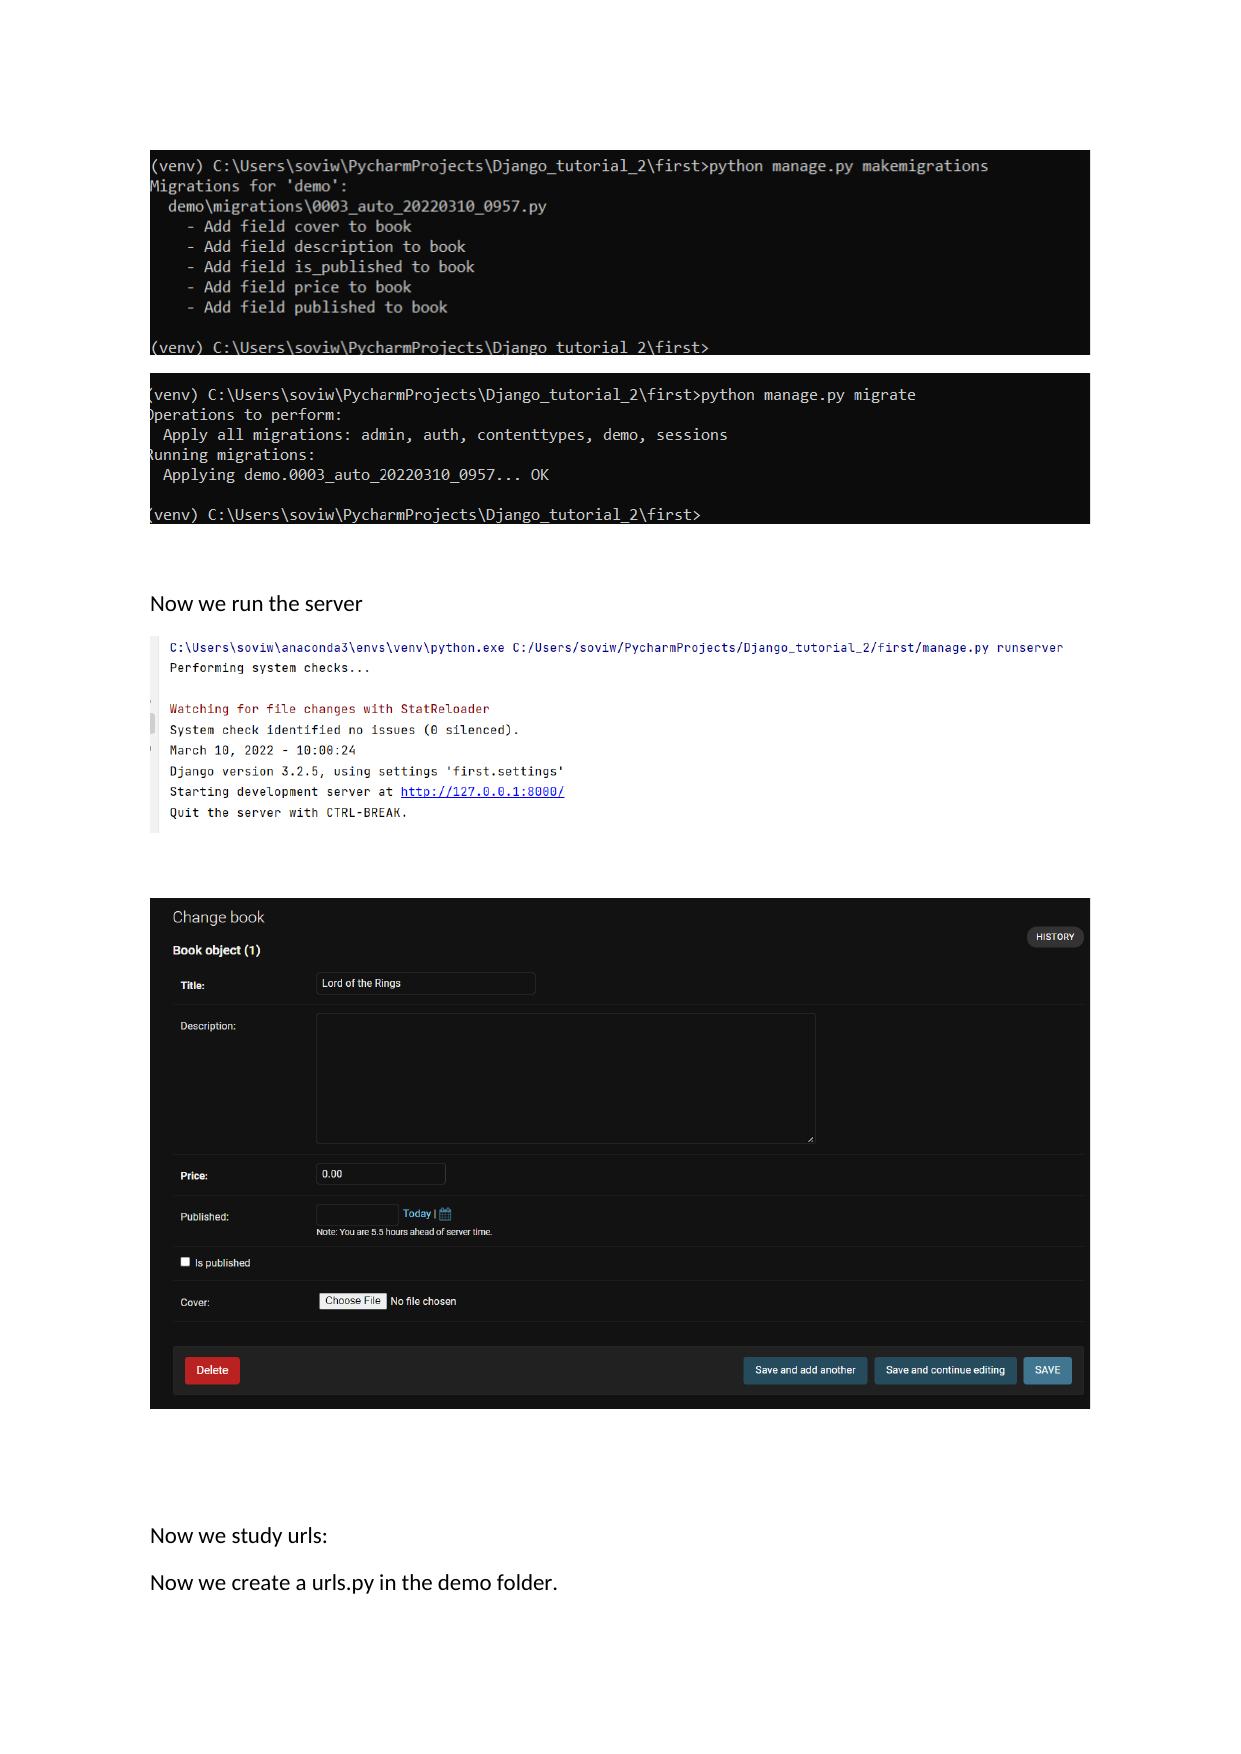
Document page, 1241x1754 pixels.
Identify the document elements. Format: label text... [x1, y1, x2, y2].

text Now we study urls: [150, 1521, 1090, 1549]
text Now we run the server [150, 589, 1090, 617]
picture [150, 636, 1091, 833]
picture [150, 373, 1091, 524]
text Now we create a urls.py in the demo folder. [150, 1568, 1090, 1596]
picture [150, 898, 1091, 1409]
picture [150, 150, 1091, 355]
